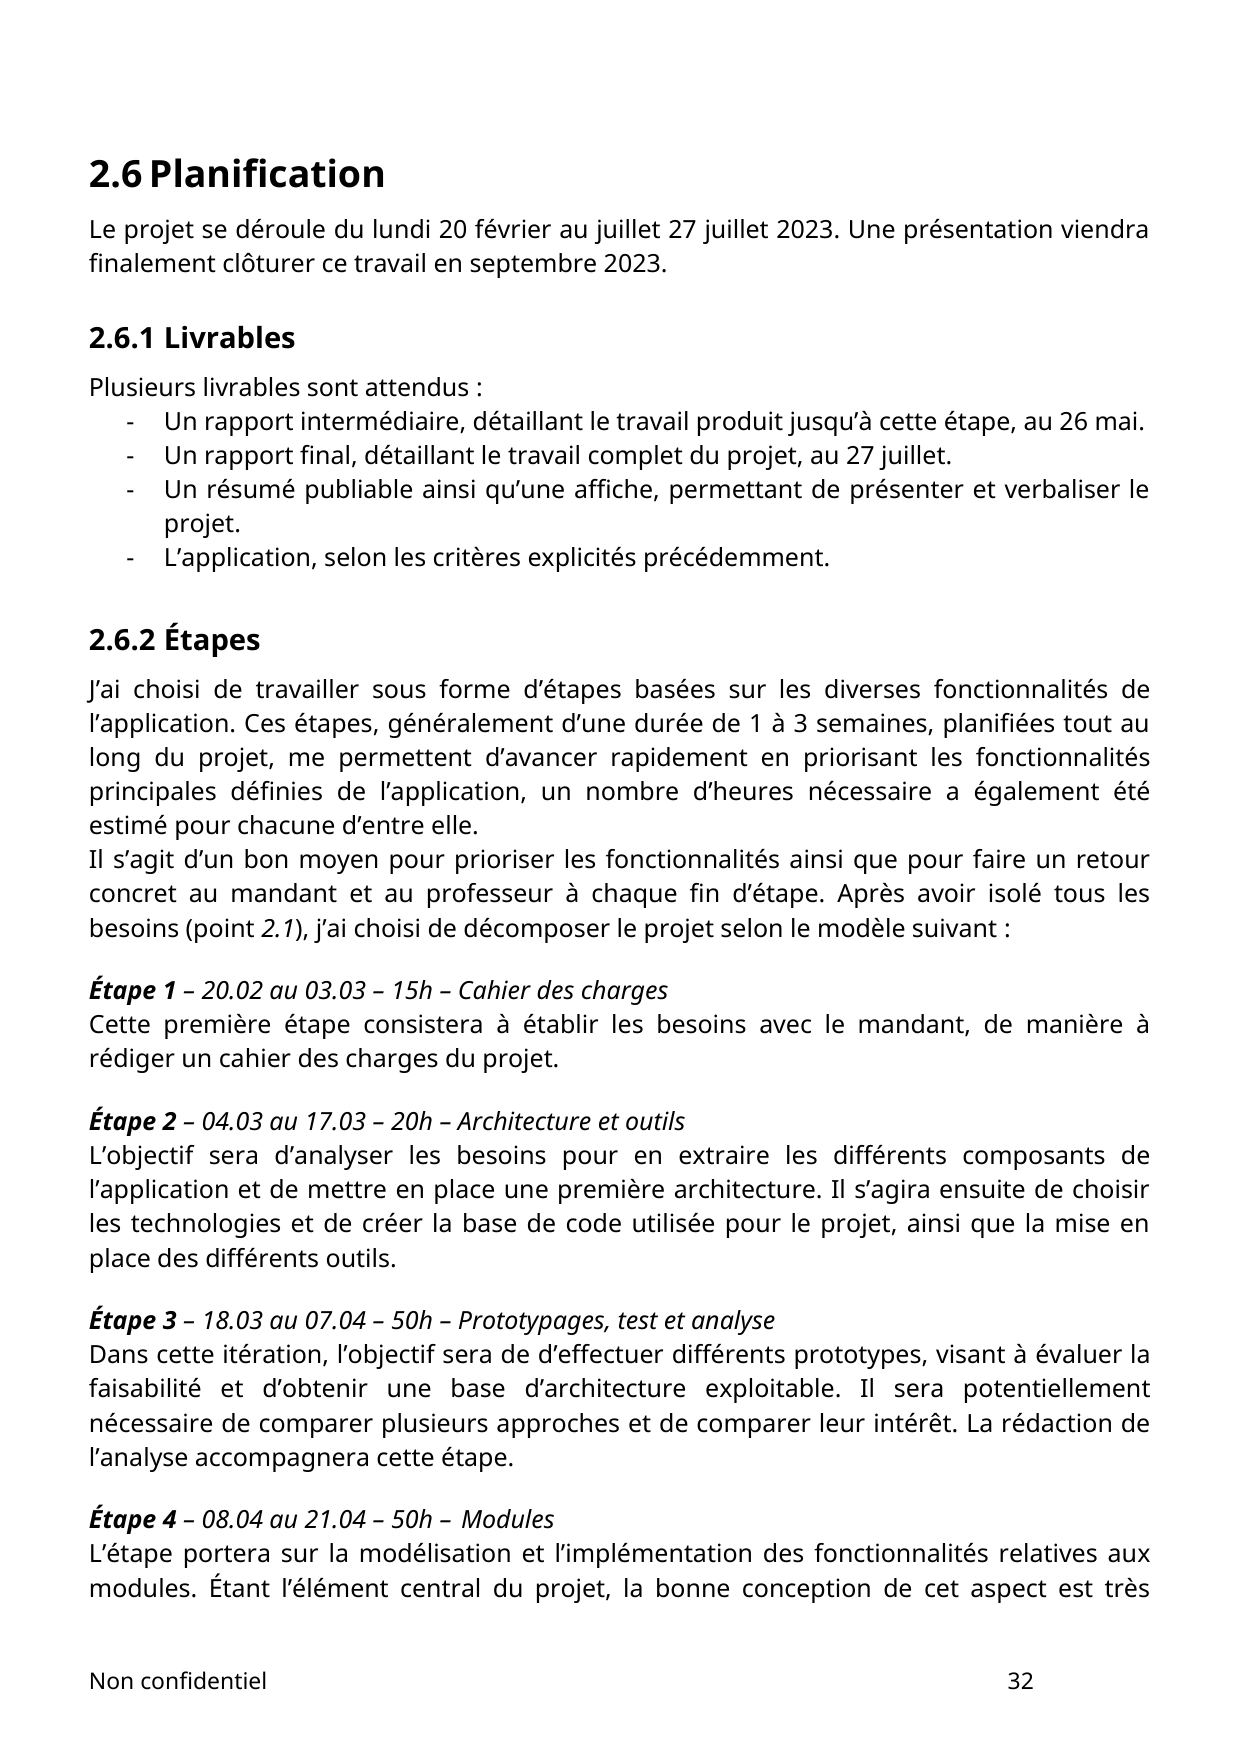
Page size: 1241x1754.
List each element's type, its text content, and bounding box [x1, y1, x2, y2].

subtitle Étapes [89, 619, 1152, 659]
text Dans cette itération, l’objectif sera de d’effectuer différents prototypes, visant à évaluer la faisabilité et d’obtenir une base d’architecture exploitable. Il sera potentiellement nécessaire de comparer plusieurs approches et de comparer leur intérêt. La rédaction de l’analyse accompagnera cette étape. [89, 1337, 1152, 1473]
text L’objectif sera d’analyser les besoins pour en extraire les différents composants de l’application et de mettre en place une première architecture. Il s’agira ensuite de choisir les technologies et de créer la base de code utilisée pour le projet, ainsi que la mise en place des différents outils. [89, 1138, 1152, 1274]
subtitle Livrables [89, 318, 1152, 357]
list Un résumé publiable ainsi qu’une affiche, permettant de présenter et verbaliser le projet. [126, 472, 1152, 540]
text Étape 2 – 04.03 au 17.03 – 20h – Architecture et outils [89, 1104, 1152, 1138]
subtitle Planification [89, 148, 1152, 199]
text Plusieurs livrables sont attendus : [89, 370, 1152, 404]
list Un rapport intermédiaire, détaillant le travail produit jusqu’à cette étape, au 26 mai. [126, 404, 1152, 438]
text Étape 1 – 20.02 au 03.03 – 15h – Cahier des charges [89, 973, 1152, 1007]
text Étape 4 – 08.04 au 21.04 – 50h – Modules [89, 1502, 1152, 1536]
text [89, 1536, 1152, 1604]
text J’ai choisi de travailler sous forme d’étapes basées sur les diverses fonctionnalités de l’application. Ces étapes, généralement d’une durée de 1 à 3 semaines, planifiées tout au long du projet, me permettent d’avancer rapidement en priorisant les fonctionnalités principales définies de l’application, un nombre d’heures nécessaire a également été estimé pour chacune d’entre elle. [89, 672, 1152, 842]
list Un rapport final, détaillant le travail complet du projet, au 27 juillet. [126, 438, 1152, 472]
text Il s’agit d’un bon moyen pour prioriser les fonctionnalités ainsi que pour faire un retour concret au mandant et au professeur à chaque fin d’étape. Après avoir isolé tous les besoins (point 2.1), j’ai choisi de décomposer le projet selon le modèle suivant : [89, 842, 1152, 944]
text Le projet se déroule du lundi 20 février au juillet 27 juillet 2023. Une présentation viendra finalement clôturer ce travail en septembre 2023. [89, 211, 1152, 279]
text Cette première étape consistera à établir les besoins avec le mandant, de manière à rédiger un cahier des charges du projet. [89, 1007, 1152, 1075]
text Étape 3 – 18.03 au 07.04 – 50h – Prototypages, test et analyse [89, 1303, 1152, 1337]
list L’application, selon les critères explicités précédemment. [126, 540, 1152, 574]
